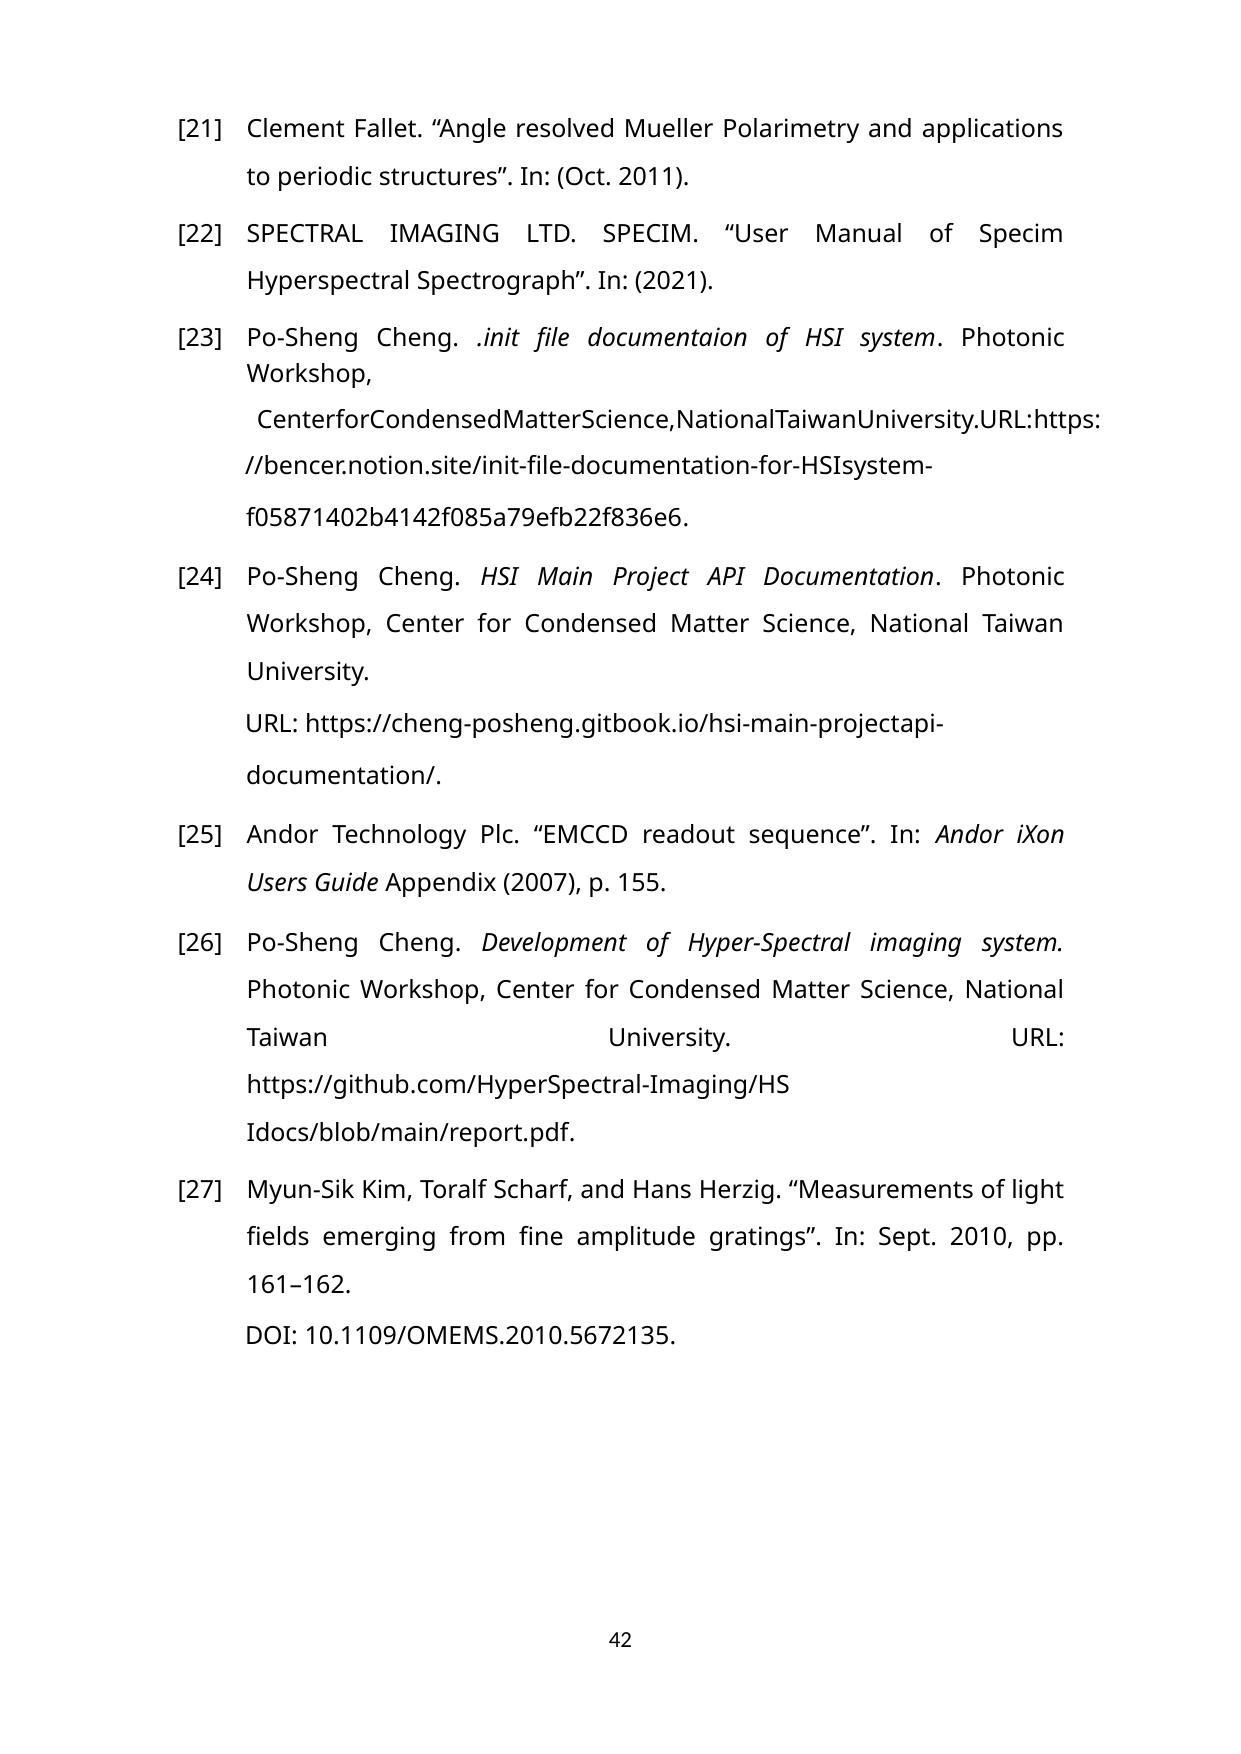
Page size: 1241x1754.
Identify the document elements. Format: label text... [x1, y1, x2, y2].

text URL: https://cheng-posheng.gitbook.io/hsi-main-projectapi-documentation/. [245, 705, 1106, 792]
text CenterforCondensedMatterScience,NationalTaiwanUniversity.URL:https: [177, 402, 1101, 436]
list Po-Sheng Cheng. HSI Main Project API Documentation. Photonic Workshop, Center for Condensed Matter Science, National Taiwan University. [177, 558, 1065, 688]
text DOI: 10.1109/OMEMS.2010.5672135. [245, 1318, 1106, 1352]
list SPECTRAL IMAGING LTD. SPECIM. “User Manual of Specim Hyperspectral Spectrograph”. In: (2021). [177, 215, 1065, 297]
list Po-Sheng Cheng. .init file documentaion of HSI system. Photonic Workshop, [177, 319, 1065, 390]
list Myun-Sik Kim, Toralf Scharf, and Hans Herzig. “Measurements of light fields emerging from fine amplitude gratings”. In: Sept. 2010, pp. 161–162. [177, 1171, 1065, 1301]
list Andor Technology Plc. “EMCCD readout sequence”. In: Andor iXon Users Guide Appendix (2007), p. 155. [177, 817, 1065, 898]
list Clement Fallet. “Angle resolved Mueller Polarimetry and applications to periodic structures”. In: (Oct. 2011). [177, 111, 1065, 193]
text //bencer.notion.site/init-file-documentation-for-HSIsystem-f05871402b4142f085a79efb22f836e6. [245, 447, 1106, 534]
list Po-Sheng Cheng. Development of Hyper-Spectral imaging system. Photonic Workshop, Center for Condensed Matter Science, National Taiwan University. URL: https://github.com/HyperSpectral-Imaging/HSIdocs/blob/main/report.pdf. [177, 924, 1065, 1149]
